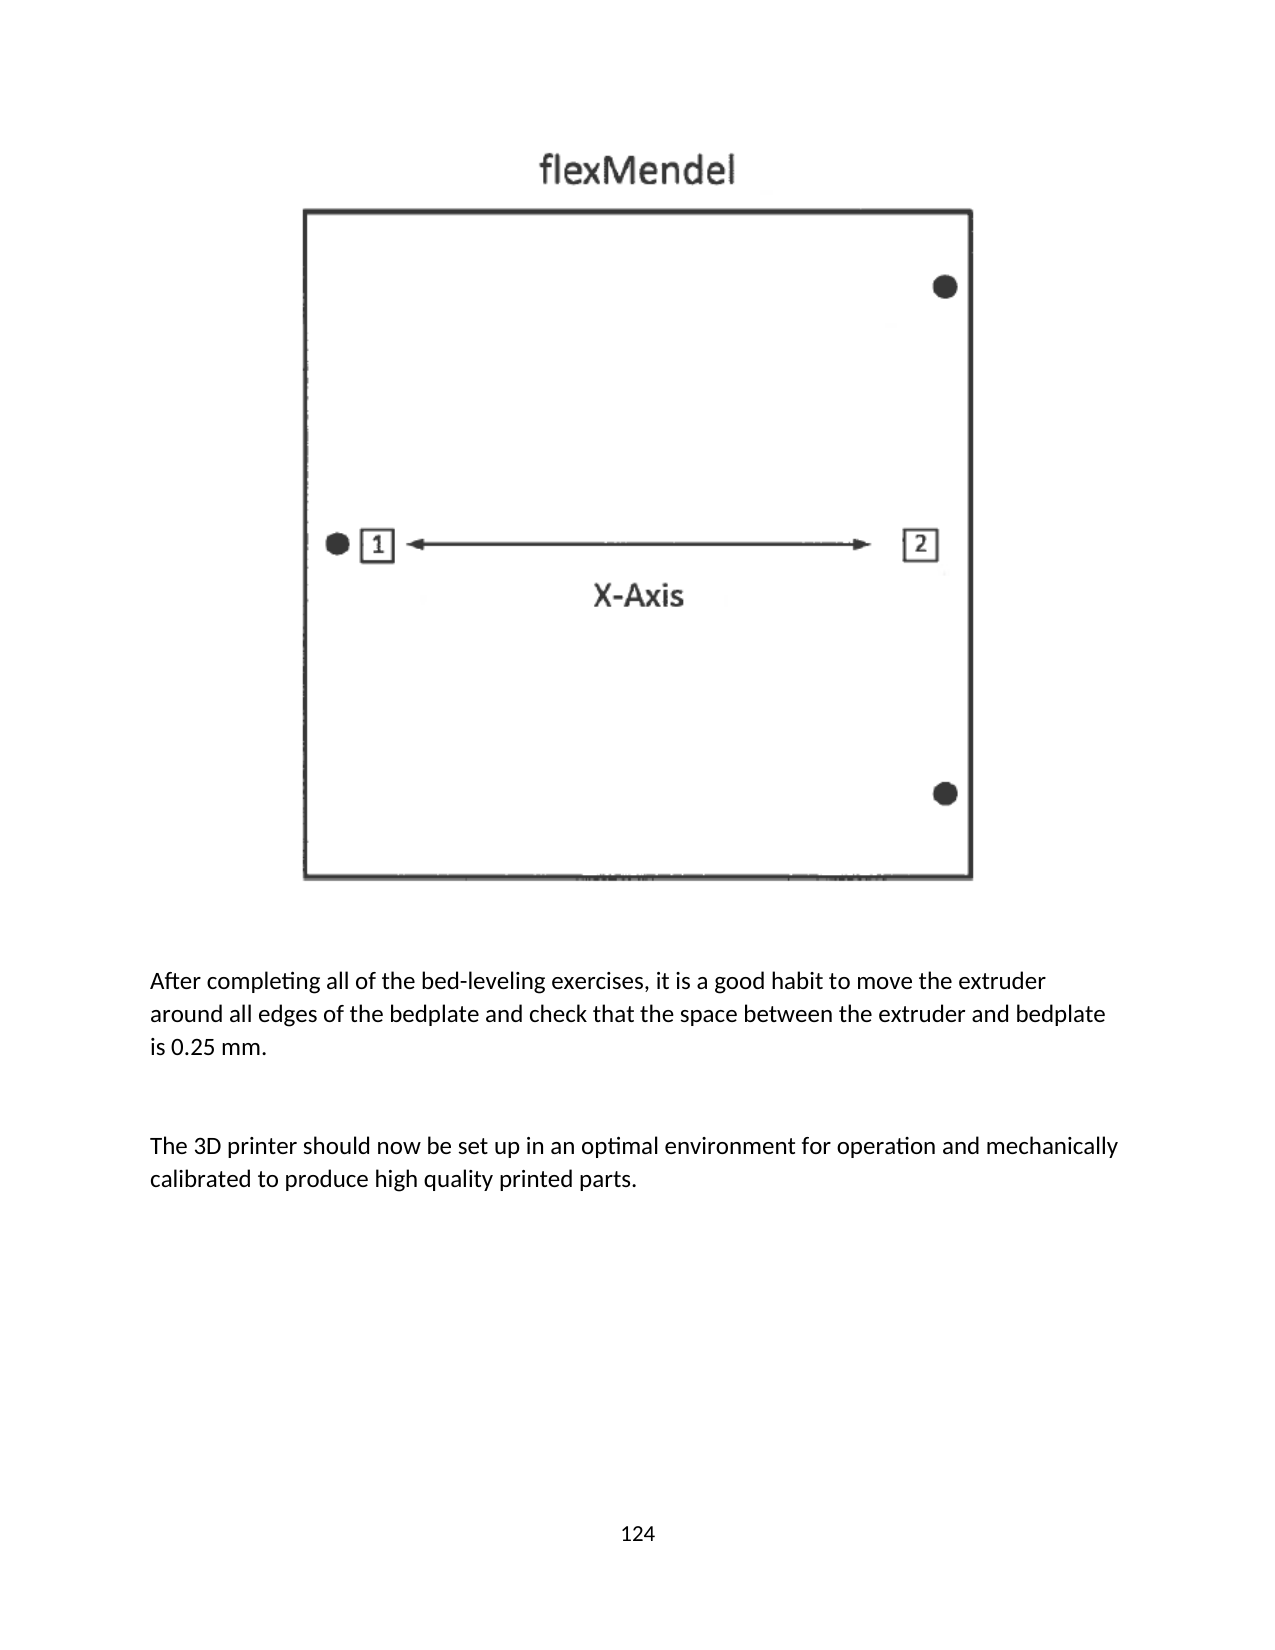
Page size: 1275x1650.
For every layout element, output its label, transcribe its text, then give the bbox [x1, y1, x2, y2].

text The 3D printer should now be set up in an optimal environment for operation and mechanically calibrated to produce high quality printed parts. [150, 1130, 1125, 1193]
text After completing all of the bed-leveling exercises, it is a good habit to move the extruder around all edges of the bedplate and check that the space between the extruder and bedplate is 0.25 mm. [150, 965, 1125, 1061]
picture [296, 150, 974, 887]
